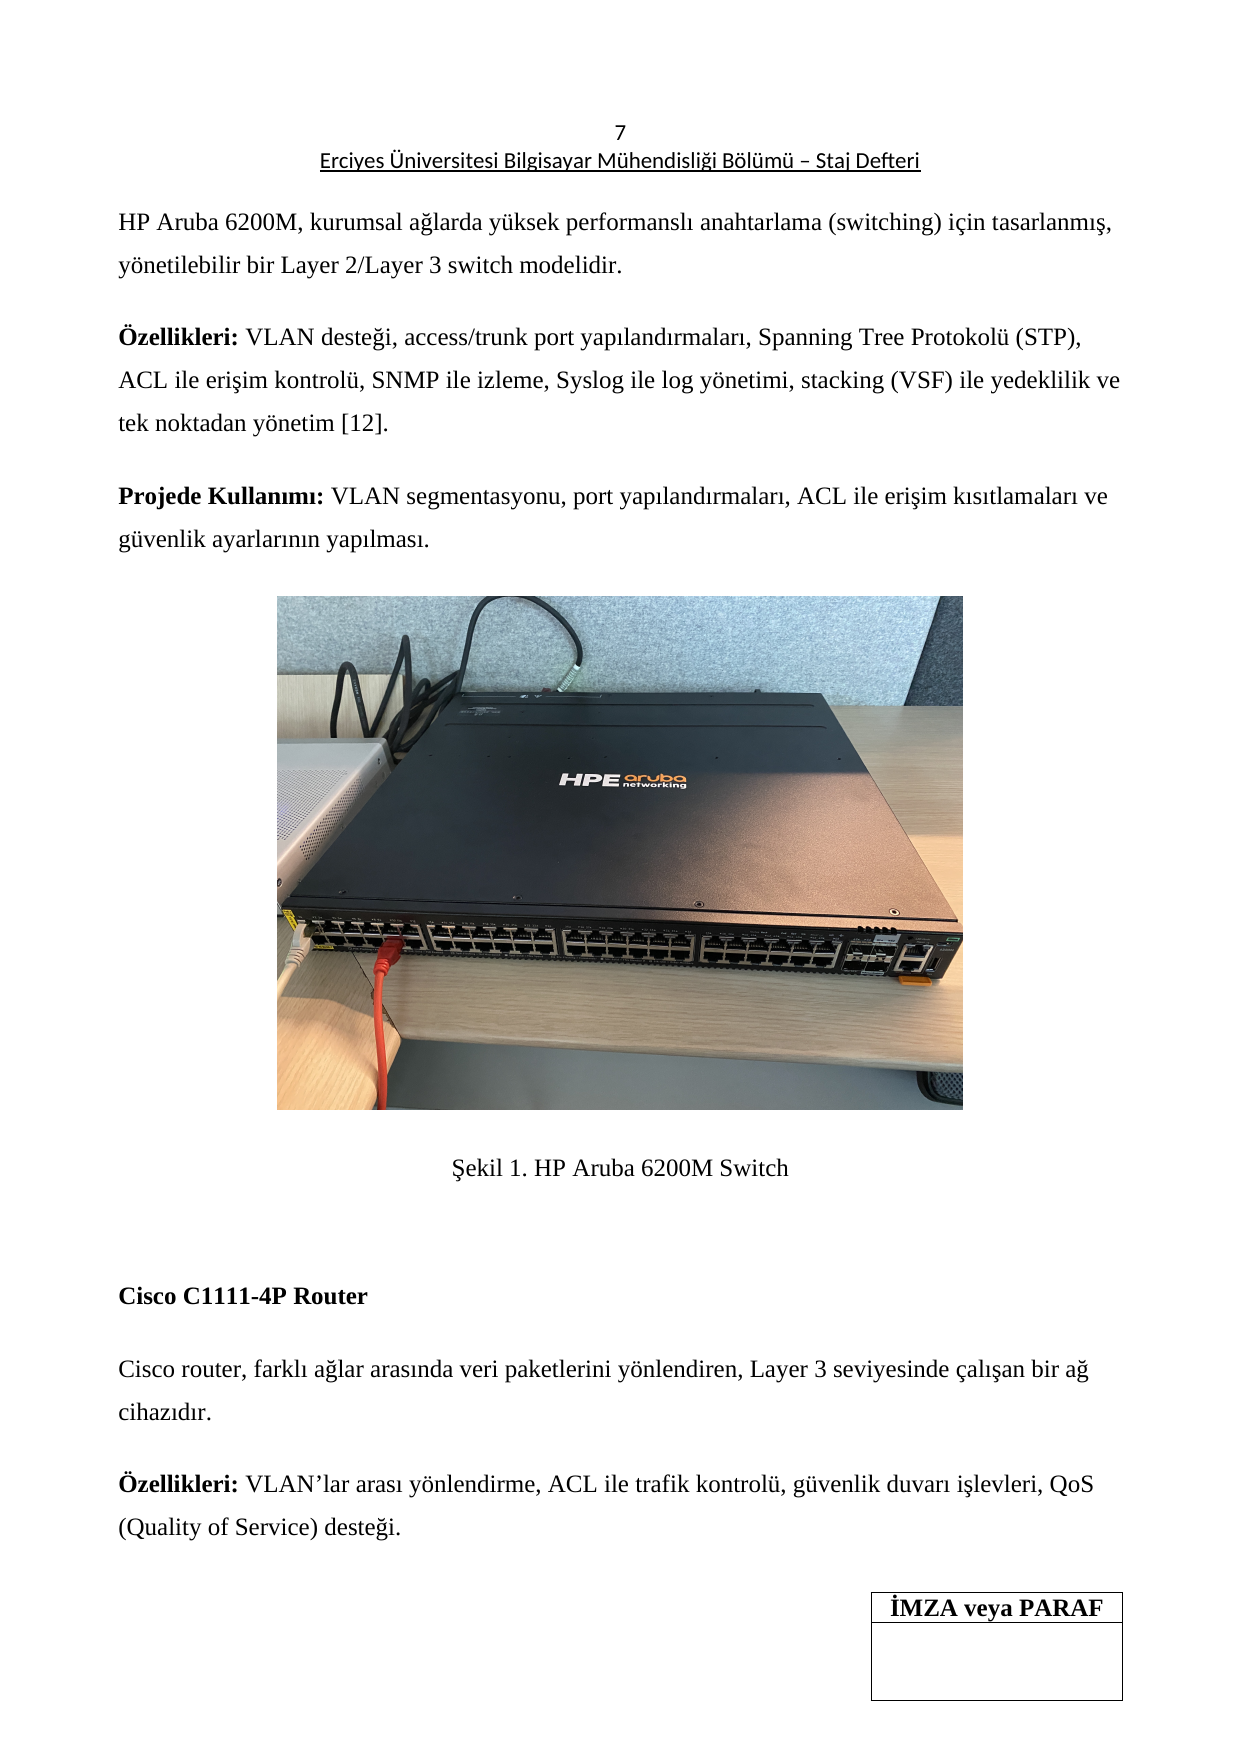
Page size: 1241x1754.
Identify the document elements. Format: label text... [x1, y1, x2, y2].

text Cisco C1111-4P Router [118, 1281, 1122, 1310]
picture [277, 596, 963, 1110]
text Cisco router, farklı ağlar arasında veri paketlerini yönlendiren, Layer 3 seviyesinde çalışan bir ağ cihazıdır. [118, 1354, 1122, 1426]
text Projede Kullanımı: VLAN segmentasyonu, port yapılandırmaları, ACL ile erişim kısıtlamaları ve güvenlik ayarlarının yapılması. [118, 481, 1122, 553]
text Şekil 1. HP Aruba 6200M Switch [118, 1153, 1122, 1182]
text Özellikleri: VLAN’lar arası yönlendirme, ACL ile trafik kontrolü, güvenlik duvarı işlevleri, QoS (Quality of Service) desteği. [118, 1469, 1122, 1541]
text Özellikleri: VLAN desteği, access/trunk port yapılandırmaları, Spanning Tree Protokolü (STP), ACL ile erişim kontrolü, SNMP ile izleme, Syslog ile log yönetimi, stacking (VSF) ile yedeklilik ve tek noktadan yönetim [12]. [118, 322, 1122, 437]
text HP Aruba 6200M, kurumsal ağlarda yüksek performanslı anahtarlama (switching) için tasarlanmış, yönetilebilir bir Layer 2/Layer 3 switch modelidir. [118, 207, 1122, 279]
